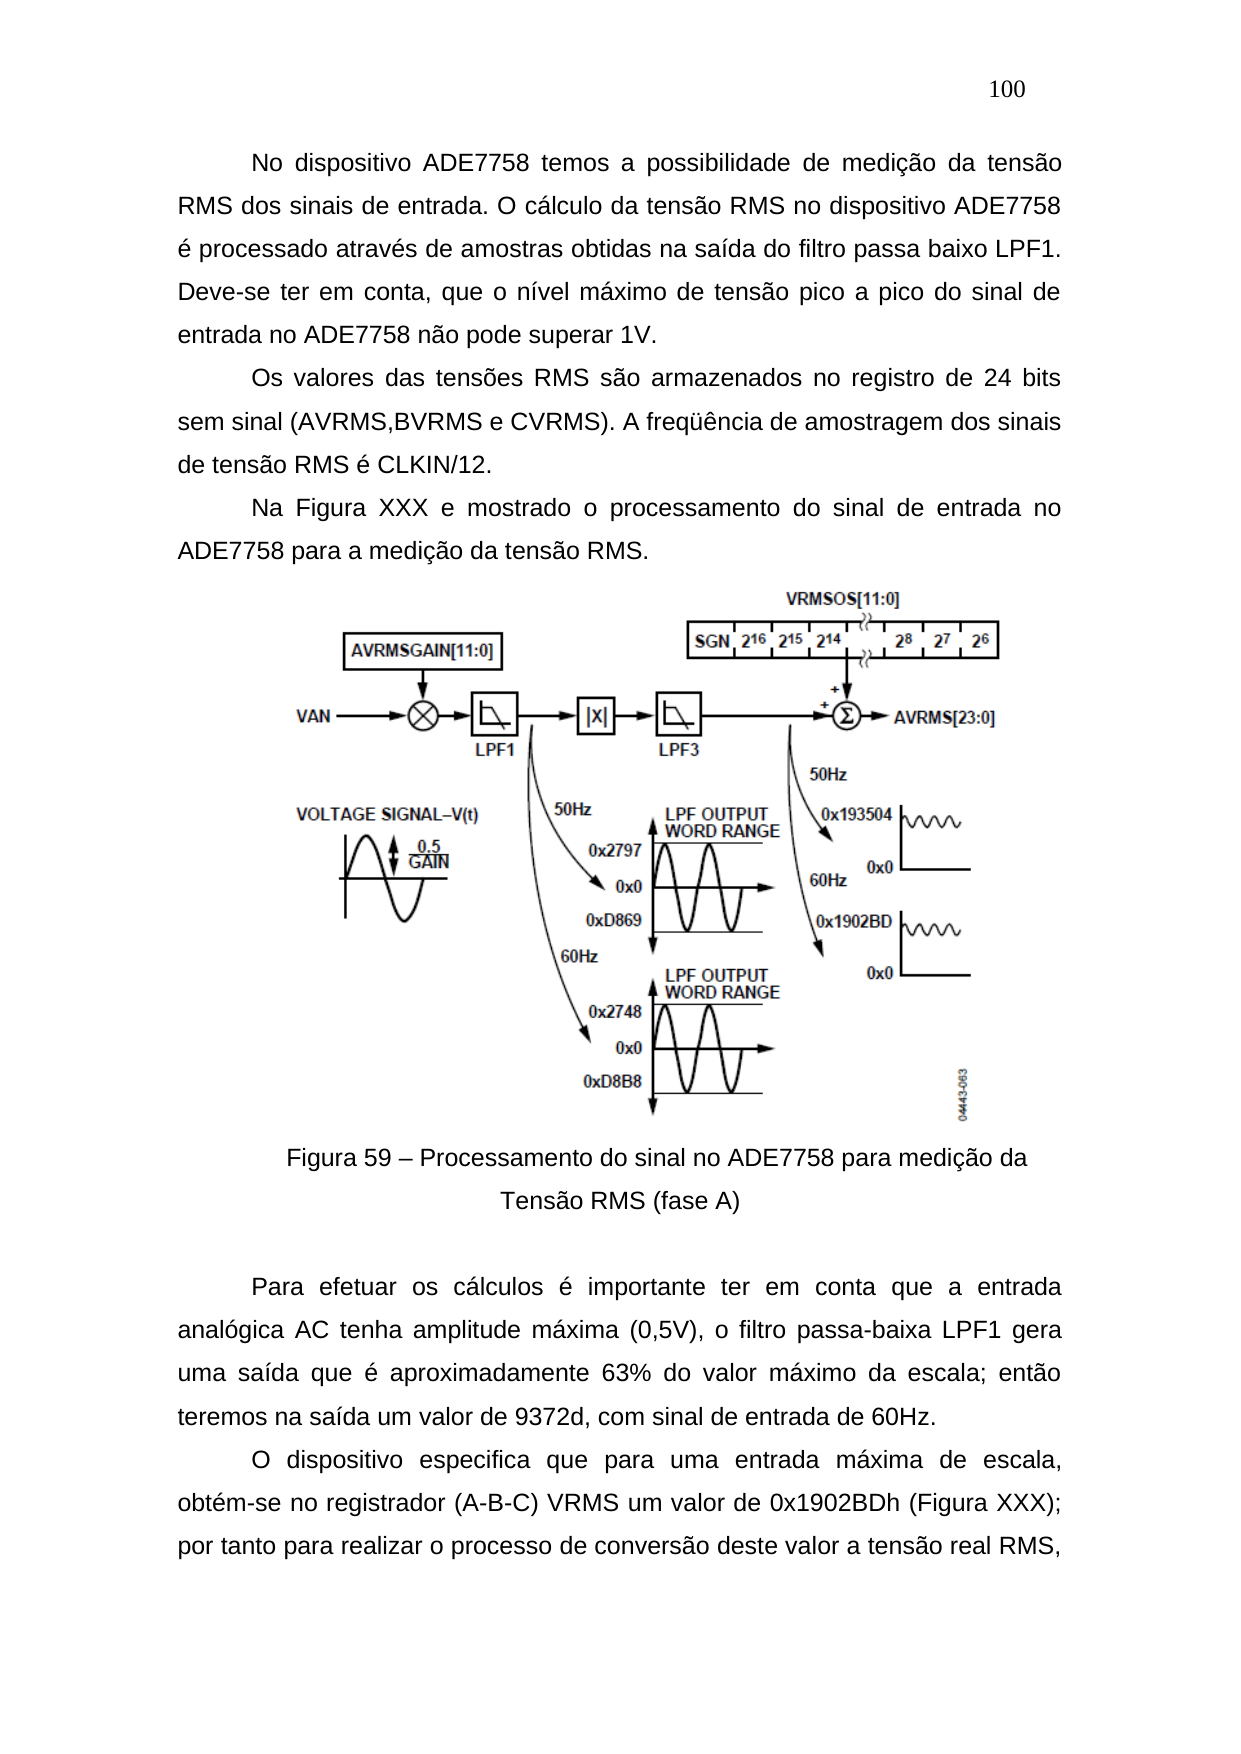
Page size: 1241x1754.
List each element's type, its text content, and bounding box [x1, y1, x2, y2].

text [177, 1444, 1063, 1559]
text Os valores das tensões RMS são armazenados no registro de 24 bits sem sinal (AVRMS,BVRMS e CVRMS). A freqüência de amostragem dos sinais de tensão RMS é CLKIN/12. [177, 363, 1063, 478]
picture [290, 578, 1024, 1129]
text Na Figura XXX e mostrado o processamento do sinal de entrada no ADE7758 para a medição da tensão RMS. [177, 493, 1063, 564]
text Figura XXX – Processamento do sinal no ADE7758 para medição da Tensão RMS (fase A) [177, 1143, 1063, 1214]
text Para efetuar os cálculos é importante ter em conta que a entrada analógica AC tenha amplitude máxima (0,5V), o filtro passa-baixa LPF1 gera uma saída que é aproximadamente 63% do valor máximo da escala; então teremos na saída um valor de 9372d, com sinal de entrada de 60Hz. [177, 1272, 1063, 1430]
text No dispositivo ADE7758 temos a possibilidade de medição da tensão RMS dos sinais de entrada. O cálculo da tensão RMS no dispositivo ADE7758 é processado através de amostras obtidas na saída do filtro passa baixo LPF1. Deve-se ter em conta, que o nível máximo de tensão pico a pico do sinal de entrada no ADE7758 não pode superar 1V. [177, 148, 1063, 349]
